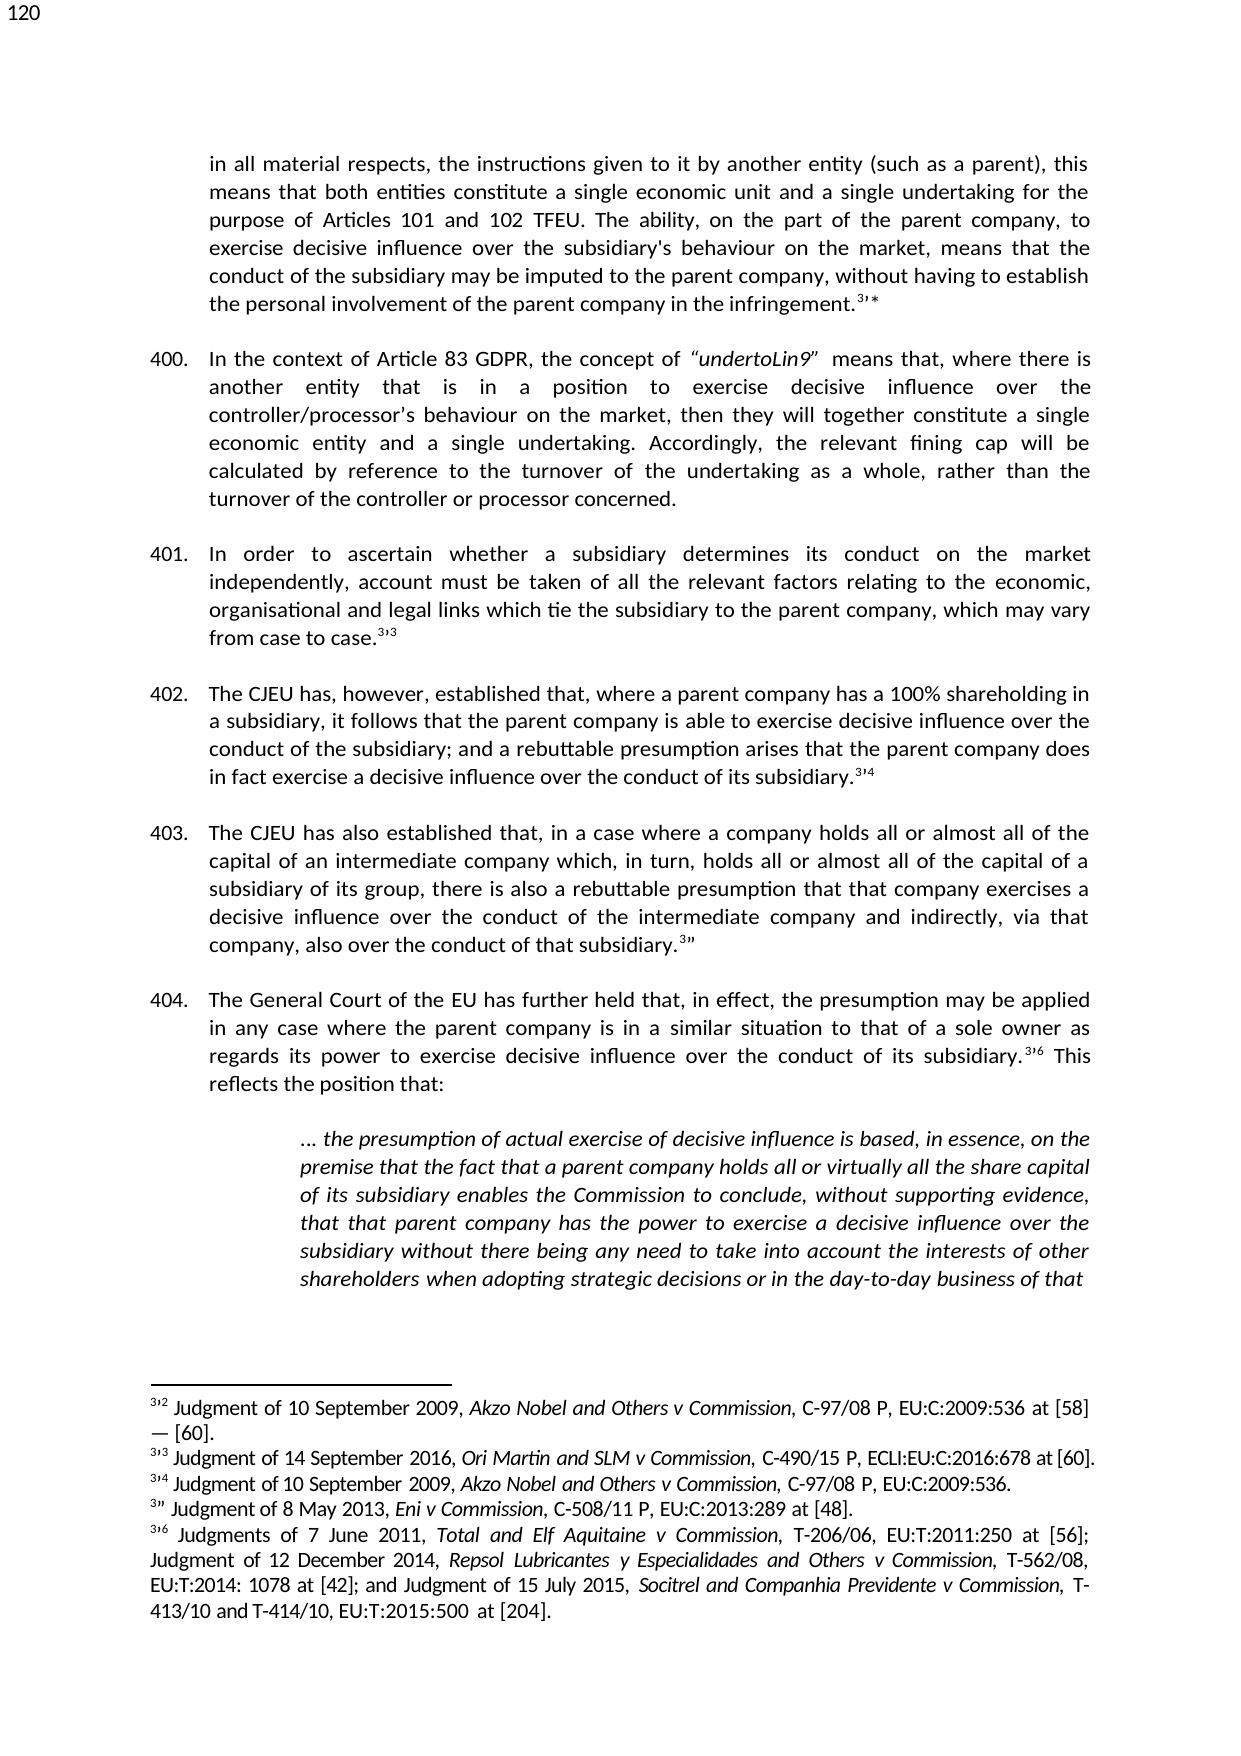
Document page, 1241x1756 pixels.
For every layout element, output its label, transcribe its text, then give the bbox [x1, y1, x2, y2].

text ... the presumption of actual exercise of decisive influence is based, in essence, on the premise that the fact that a parent company holds all or virtually all the share capital of its subsidiary enables the Commission to conclude, without supporting evidence, that that parent company has the power to exercise a decisive influence over the subsidiary without there being any need to take into account the interests of other shareholders when adopting strategic decisions or in the day-to-day business of that [300, 1126, 1091, 1292]
text 3” Judgment of 8 May 2013, Eni v Commission, C-508/11 P, EU:C:2013:289 at [48]. [150, 1496, 1152, 1522]
text 3’4 Judgment of 10 September 2009, Akzo Nobel and Others v Commission, C-97/08 P, EU:C:2009:536. [150, 1471, 1152, 1496]
list In order to ascertain whether a subsidiary determines its conduct on the market independently, account must be taken of all the relevant factors relating to the economic, organisational and legal links which tie the subsidiary to the parent company, which may vary from case to case.3’3 [150, 540, 1091, 651]
text 3’6 Judgments of 7 June 2011, Total and Elf Aquitaine v Commission, T-206/06, EU:T:2011:250 at [56]; Judgment of 12 December 2014, Repsol Lubricantes y Especialidades and Others v Commission, T-562/08, EU:T:2014: 1078 at [42]; and Judgment of 15 July 2015, Socitrel and Companhia Previdente v Commission, T-413/10 and T-414/10, EU:T:2015:500 at [204]. [150, 1522, 1090, 1623]
text 3’3 Judgment of 14 September 2016, Ori Martin and SLM v Commission, C-490/15 P, ECLI:EU:C:2016:678 at [60]. [150, 1446, 1152, 1471]
list The CJEU has also established that, in a case where a company holds all or almost all of the capital of an intermediate company which, in turn, holds all or almost all of the capital of a subsidiary of its group, there is also a rebuttable presumption that that company exercises a decisive influence over the conduct of the intermediate company and indirectly, via that company, also over the conduct of that subsidiary.3” [150, 819, 1091, 958]
text 3’2 Judgment of 10 September 2009, Akzo Nobel and Others v Commission, C-97/08 P, EU:C:2009:536 at [58] — [60]. [150, 1395, 1090, 1446]
text in all material respects, the instructions given to it by another entity (such as a parent), this means that both entities constitute a single economic unit and a single undertaking for the purpose of Articles 101 and 102 TFEU. The ability, on the part of the parent company, to exercise decisive influence over the subsidiary's behaviour on the market, means that the conduct of the subsidiary may be imputed to the parent company, without having to establish the personal involvement of the parent company in the infringement.3’* [209, 150, 1091, 317]
list The General Court of the EU has further held that, in effect, the presumption may be applied in any case where the parent company is in a similar situation to that of a sole owner as regards its power to exercise decisive influence over the conduct of its subsidiary.3’6 This reflects the position that: [150, 987, 1091, 1097]
list The CJEU has, however, established that, where a parent company has a 100% shareholding in a subsidiary, it follows that the parent company is able to exercise decisive influence over the conduct of the subsidiary; and a rebuttable presumption arises that the parent company does in fact exercise a decisive influence over the conduct of its subsidiary.3’4 [150, 680, 1090, 790]
list In the context of Article 83 GDPR, the concept of “undertoLin9” means that, where there is another entity that is in a position to exercise decisive influence over the controller/processor’s behaviour on the market, then they will together constitute a single economic entity and a single undertaking. Accordingly, the relevant fining cap will be calculated by reference to the turnover of the undertaking as a whole, rather than the turnover of the controller or processor concerned. [150, 346, 1091, 512]
